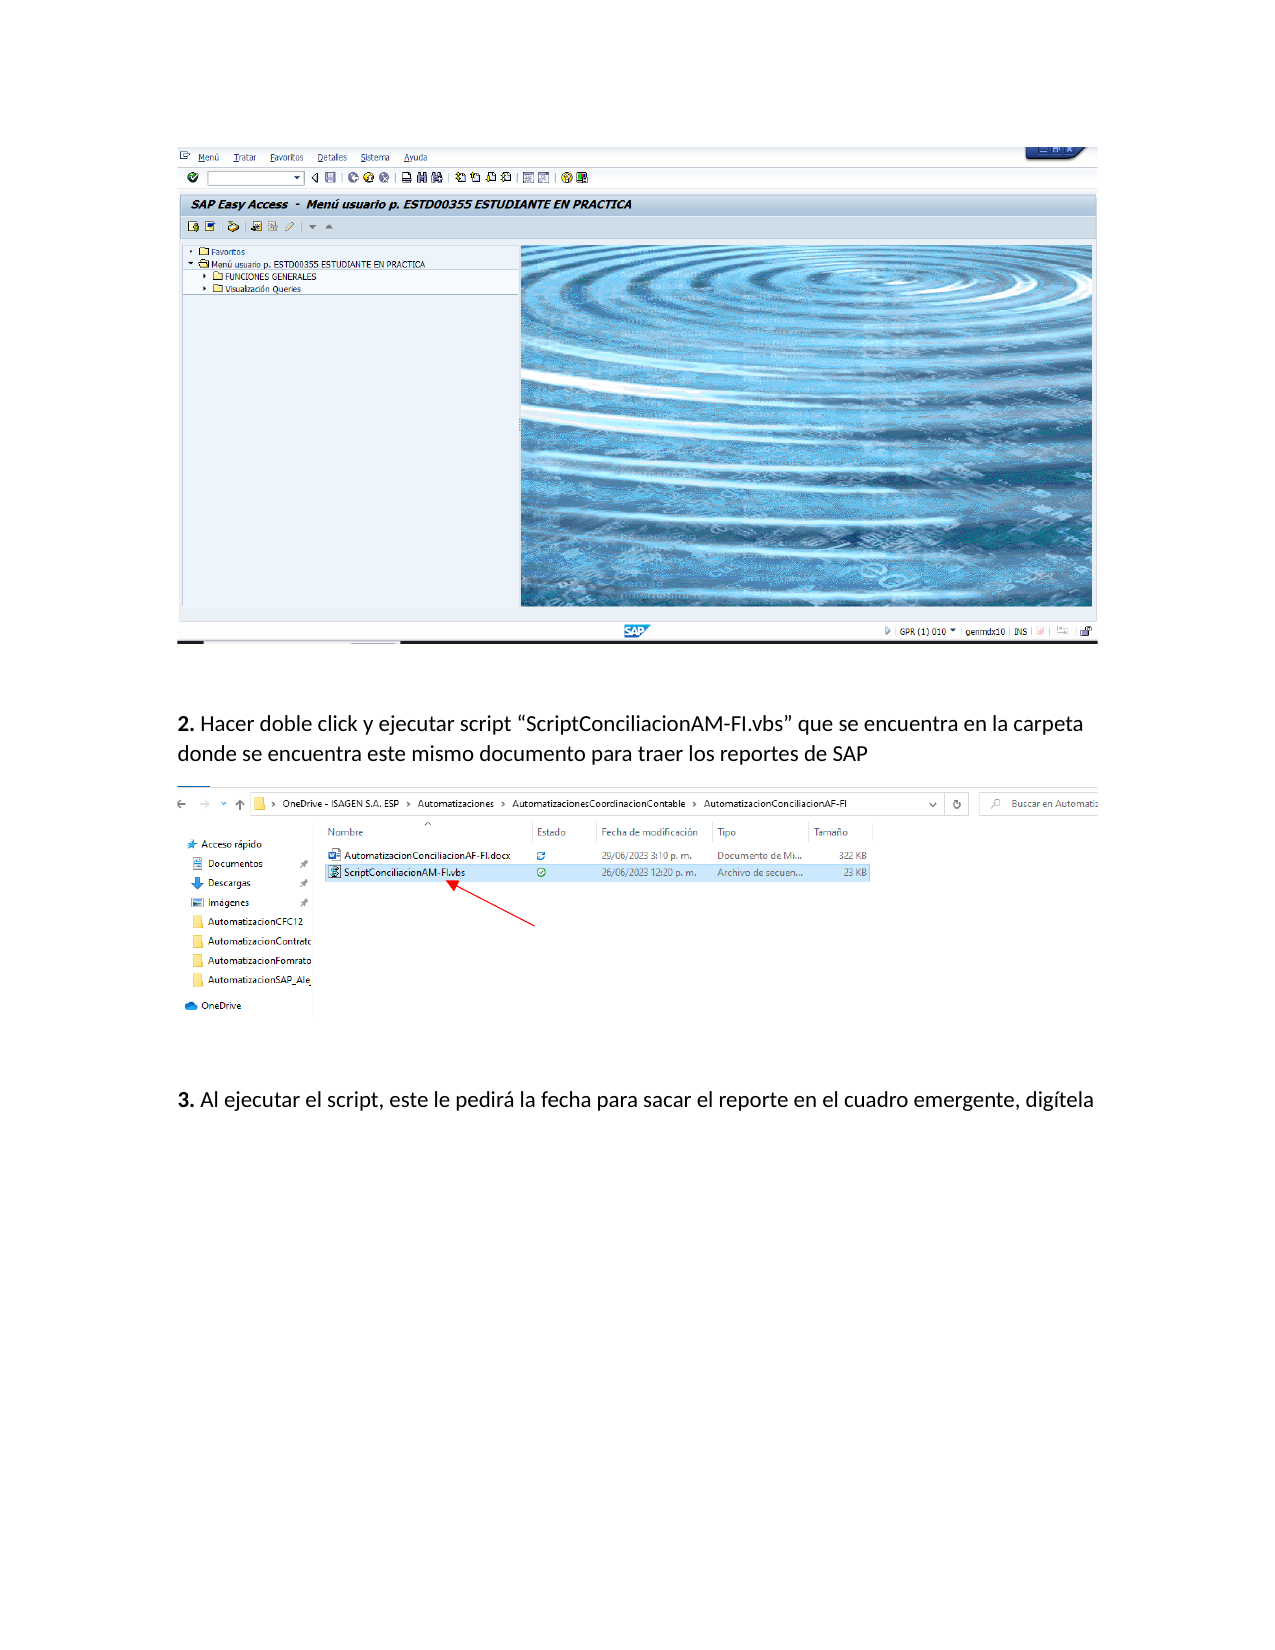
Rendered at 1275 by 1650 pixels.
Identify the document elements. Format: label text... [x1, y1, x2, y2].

text 2. Hacer doble click y ejecutar script “ScriptConciliacionAM-FI.vbs” que se encuentra en la carpeta donde se encuentra este mismo documento para traer los reportes de SAP [177, 709, 1098, 767]
picture [177, 147, 1098, 644]
picture [177, 786, 1098, 1020]
text 3. Al ejecutar el script, este le pedirá la fecha para sacar el reporte en el cuadro emergente, digítela [177, 1085, 1098, 1113]
